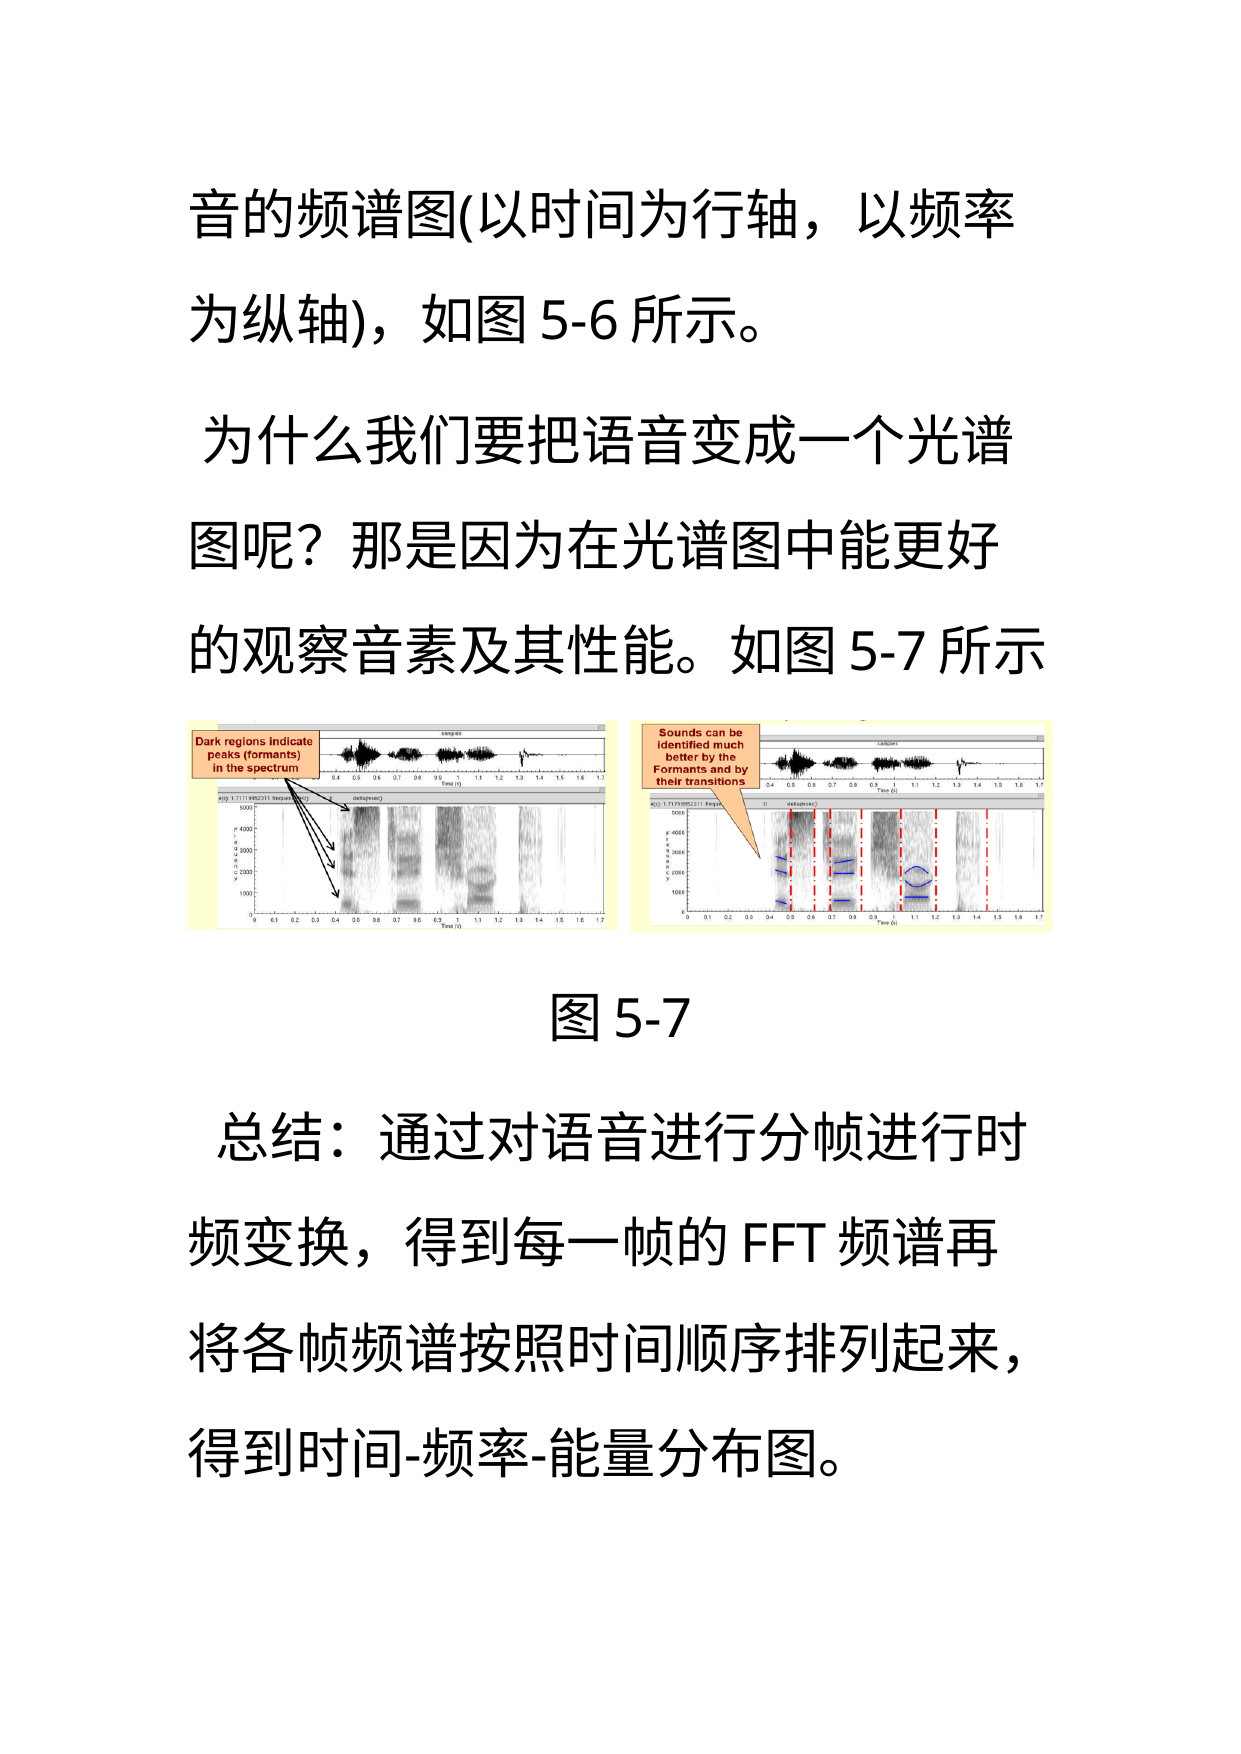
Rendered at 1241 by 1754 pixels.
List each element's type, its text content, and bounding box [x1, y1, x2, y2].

picture [187, 718, 1053, 932]
text 总结：通过对语音进行分帧进行时频变换，得到每一帧的FFT频谱再将各帧频谱按照时间顺序排列起来，得到时间-频率-能量分布图。 [187, 1086, 1053, 1499]
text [187, 162, 1053, 365]
text 图5-7 [187, 965, 1053, 1063]
text 为什么我们要把语音变成一个光谱图呢？那是因为在光谱图中能更好的观察音素及其性能。如图5-7所示 [187, 388, 1053, 696]
